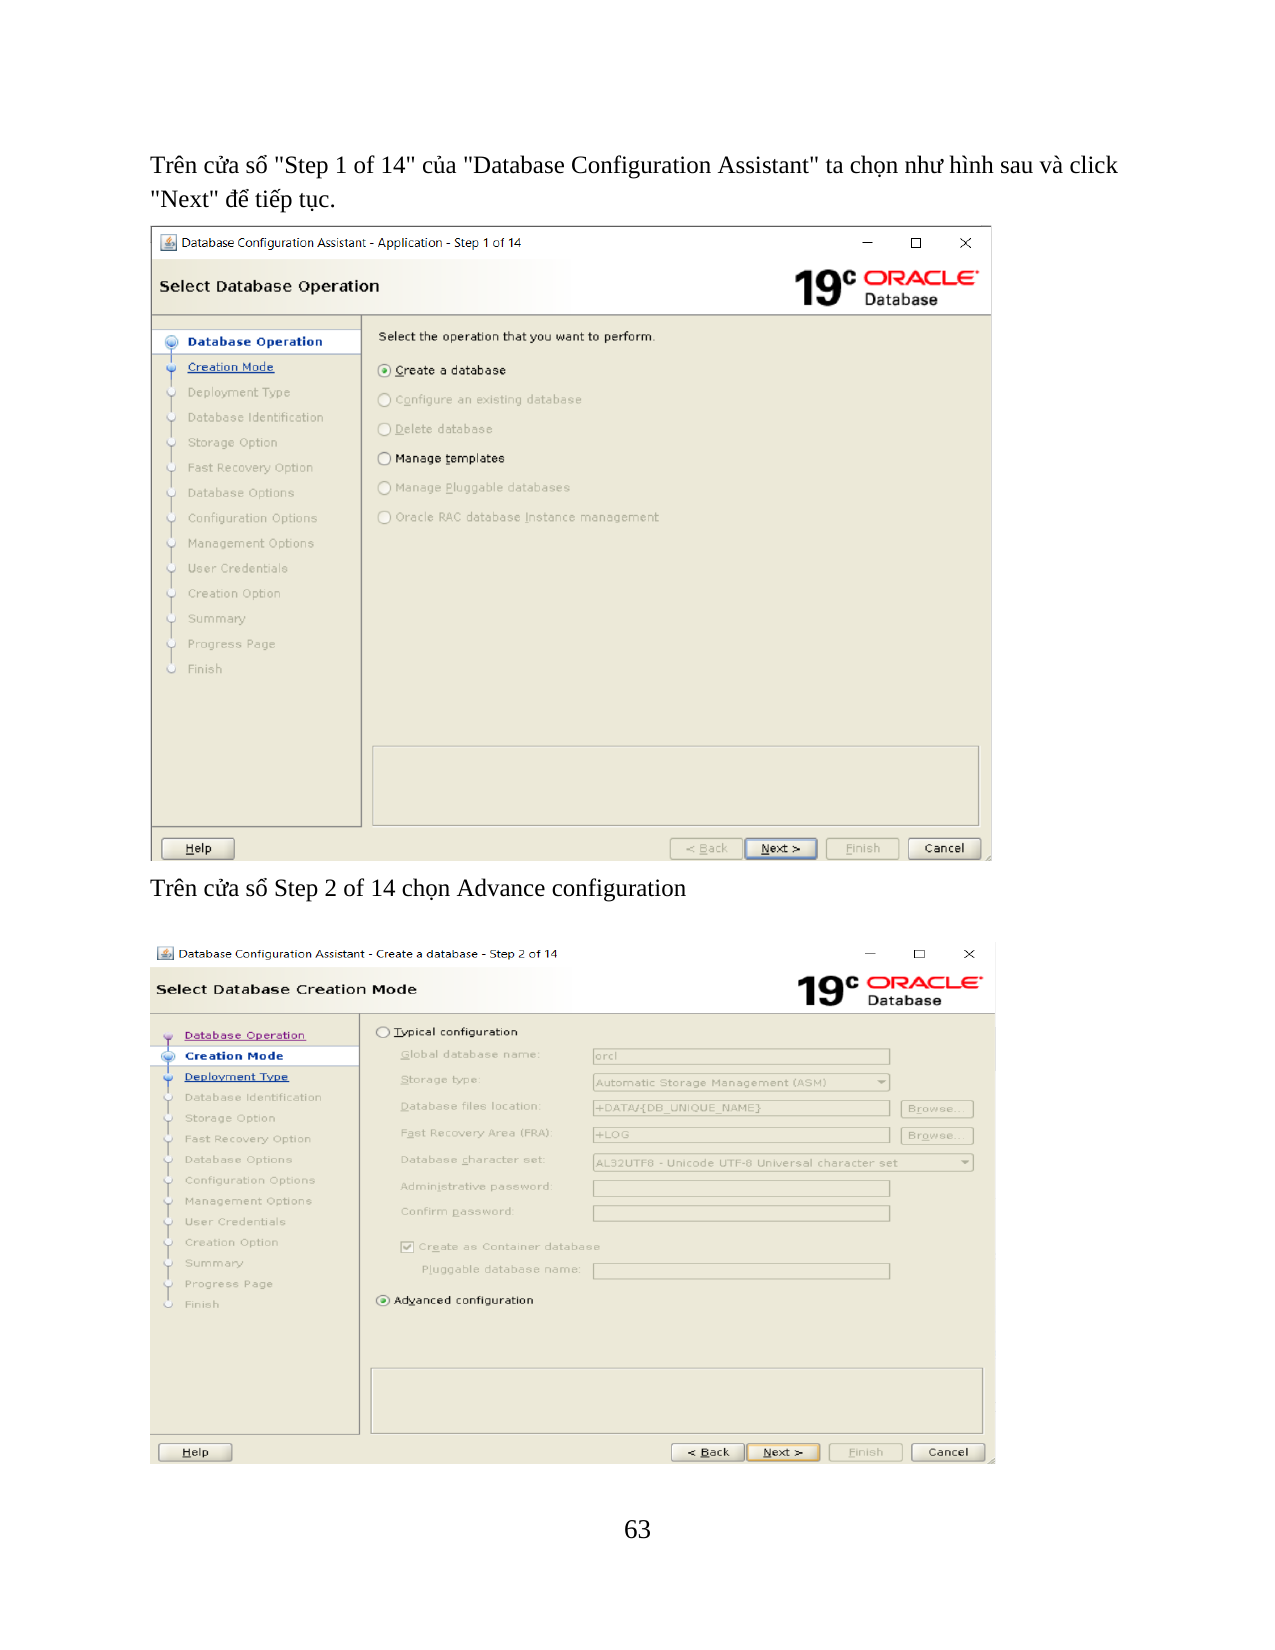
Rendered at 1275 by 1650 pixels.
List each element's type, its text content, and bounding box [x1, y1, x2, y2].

text Trên cửa sổ Step 2 of 14 chọn Advance configuration [150, 873, 1125, 901]
picture [150, 225, 992, 861]
text Trên cửa sổ "Step 1 of 14" của "Database Configuration Assistant" ta chọn như hình sau và click "Next" để tiếp tục. [150, 150, 1125, 213]
picture [150, 942, 996, 1464]
